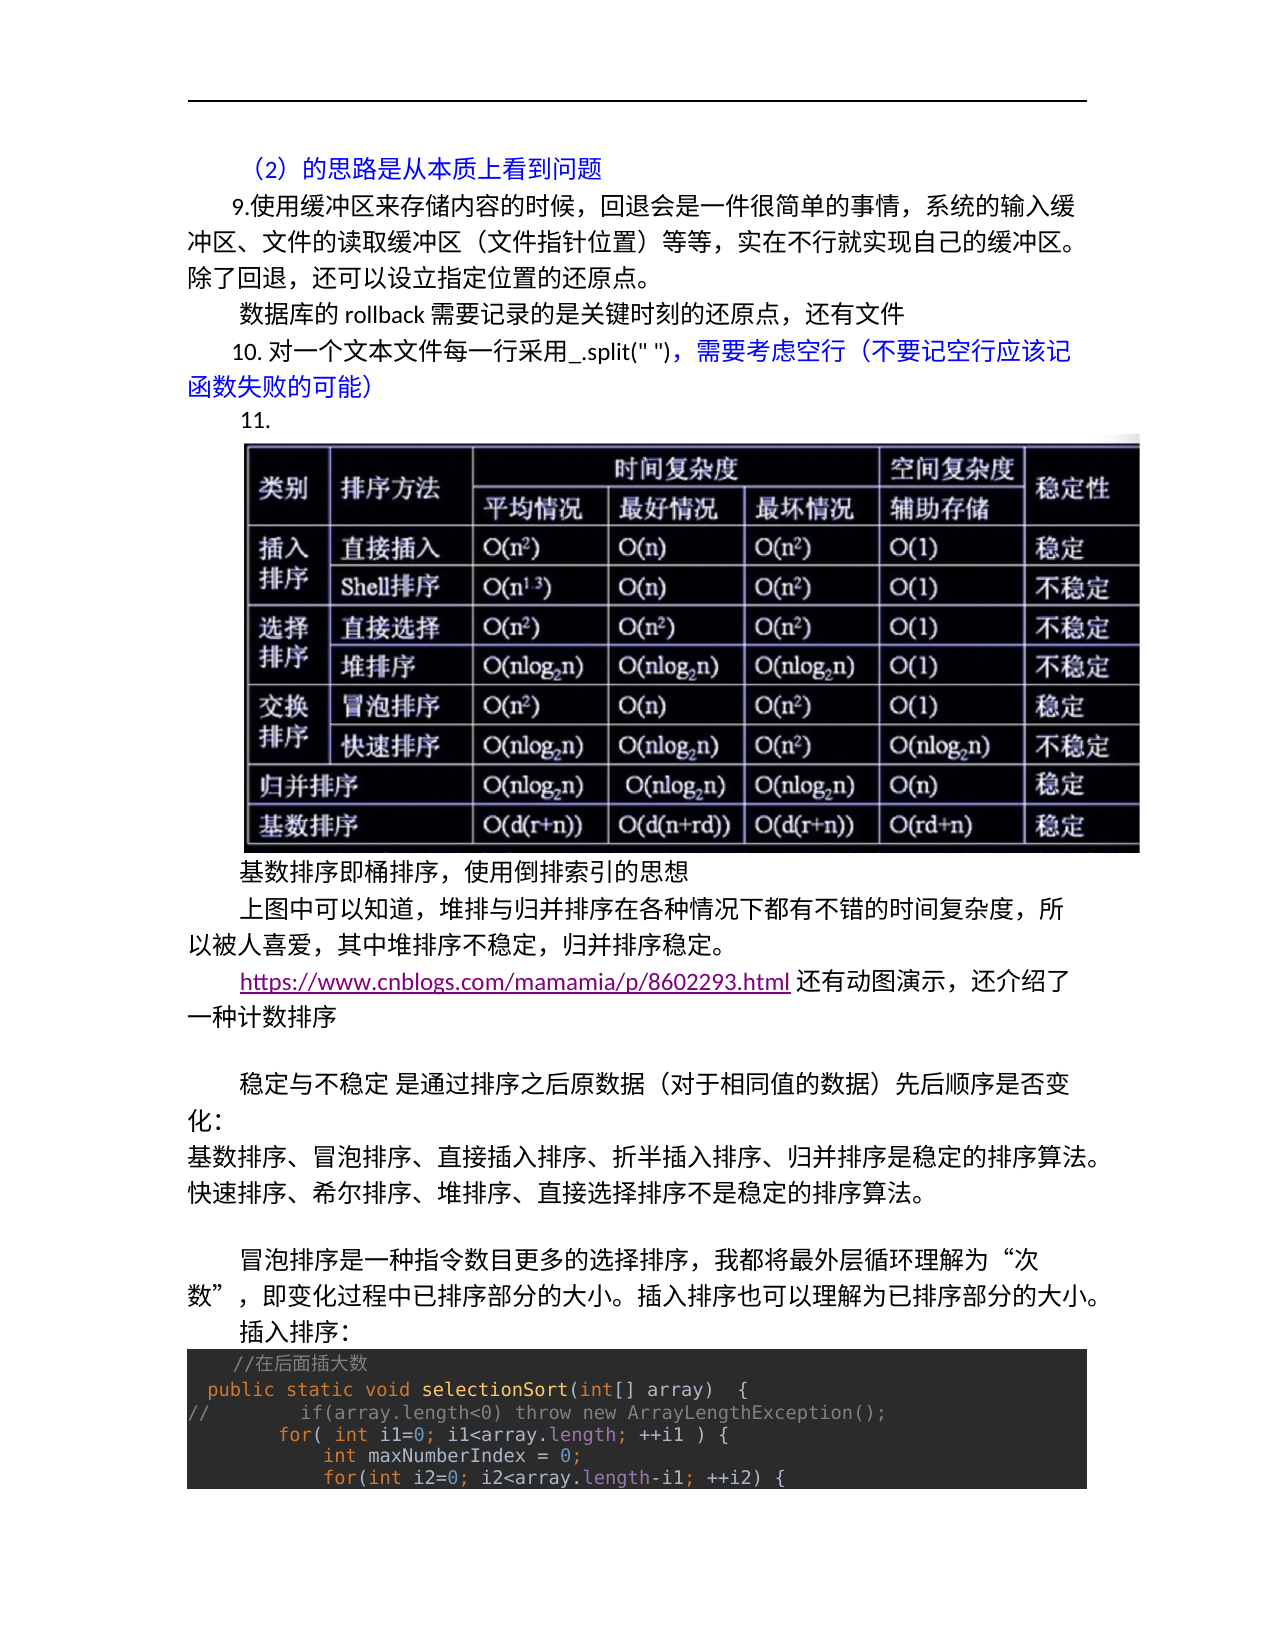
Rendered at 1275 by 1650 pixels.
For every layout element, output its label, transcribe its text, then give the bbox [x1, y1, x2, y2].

text 稳定与不稳定 是通过排序之后原数据（对于相同值的数据）先后顺序是否变化： [187, 1065, 1087, 1137]
text 冒泡排序是一种指令数目更多的选择排序，我都将最外层循环理解为“次数”，即变化过程中已排序部分的大小。插入排序也可以理解为已排序部分的大小。 [187, 1240, 1087, 1313]
text 11. [187, 404, 1087, 434]
text 快速排序、希尔排序、堆排序、直接选择排序不是稳定的排序算法。 [187, 1173, 1087, 1210]
text https://www.cnblogs.com/mamamia/p/8602293.html 还有动图演示，还介绍了一种计数排序 [187, 962, 1087, 1034]
text 9.使用缓冲区来存储内容的时候，回退会是一件很简单的事情，系统的输入缓冲区、文件的读取缓冲区（文件指针位置）等等，实在不行就实现自己的缓冲区。除了回退，还可以设立指定位置的还原点。 [187, 186, 1087, 295]
text （2）的思路是从本质上看到问题 [187, 150, 1087, 186]
text 基数排序、冒泡排序、直接插入排序、折半插入排序、归并排序是稳定的排序算法。 [187, 1137, 1087, 1173]
text 插入排序： [187, 1313, 1087, 1349]
picture [239, 434, 1140, 853]
text 上图中可以知道，堆排与归并排序在各种情况下都有不错的时间复杂度，所以被人喜爱，其中堆排序不稳定，归并排序稳定。 [187, 889, 1087, 962]
text 基数排序即桶排序，使用倒排索引的思想 [187, 853, 1087, 889]
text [187, 1349, 1087, 1489]
text 10. 对一个文本文件每一行采用_.split(" ")，需要考虑空行（不要记空行应该记函数失败的可能） [187, 331, 1087, 404]
text 数据库的rollback需要记录的是关键时刻的还原点，还有文件 [187, 295, 1087, 331]
